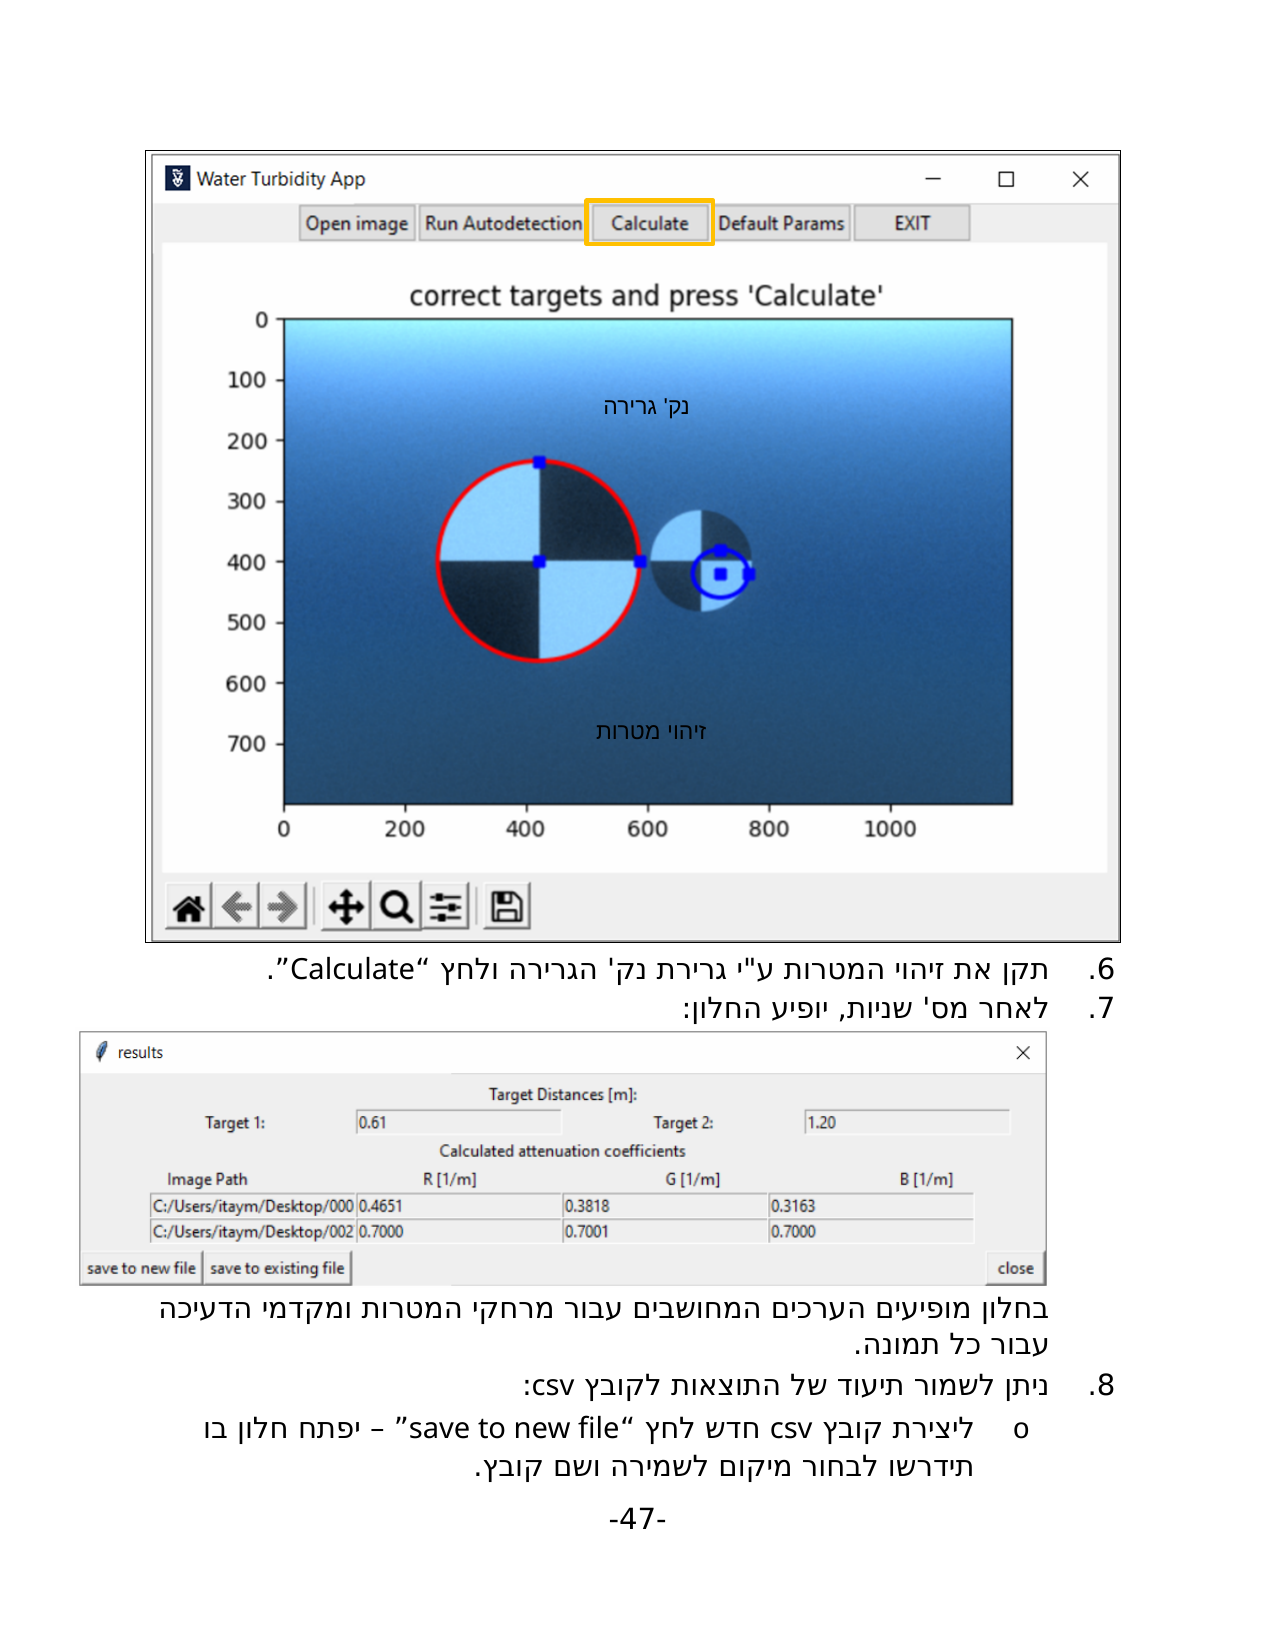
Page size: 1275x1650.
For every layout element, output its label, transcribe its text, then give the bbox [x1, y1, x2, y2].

list ליצירת קובץ csv חדש לחץ “save to new file” – יפתח חלון בו תידרשו לבחור מיקום לשמירה ושם קובץ. [150, 1407, 1012, 1484]
picture [146, 151, 1120, 942]
list ניתן לשמור תיעוד של התוצאות לקובץ csv: [150, 1364, 1087, 1404]
list תקן את זיהוי המטרות ע"י גרירת נק' הגרירה ולחץ “Calculate”. [150, 948, 1087, 988]
list לאחר מס' שניות, יופיע החלון: [150, 991, 1087, 1025]
picture [75, 1027, 1050, 1288]
list בחלון מופיעים הערכים המחושבים עבור מרחקי המטרות ומקדמי הדעיכה עבור כל תמונה. [150, 1291, 1050, 1362]
